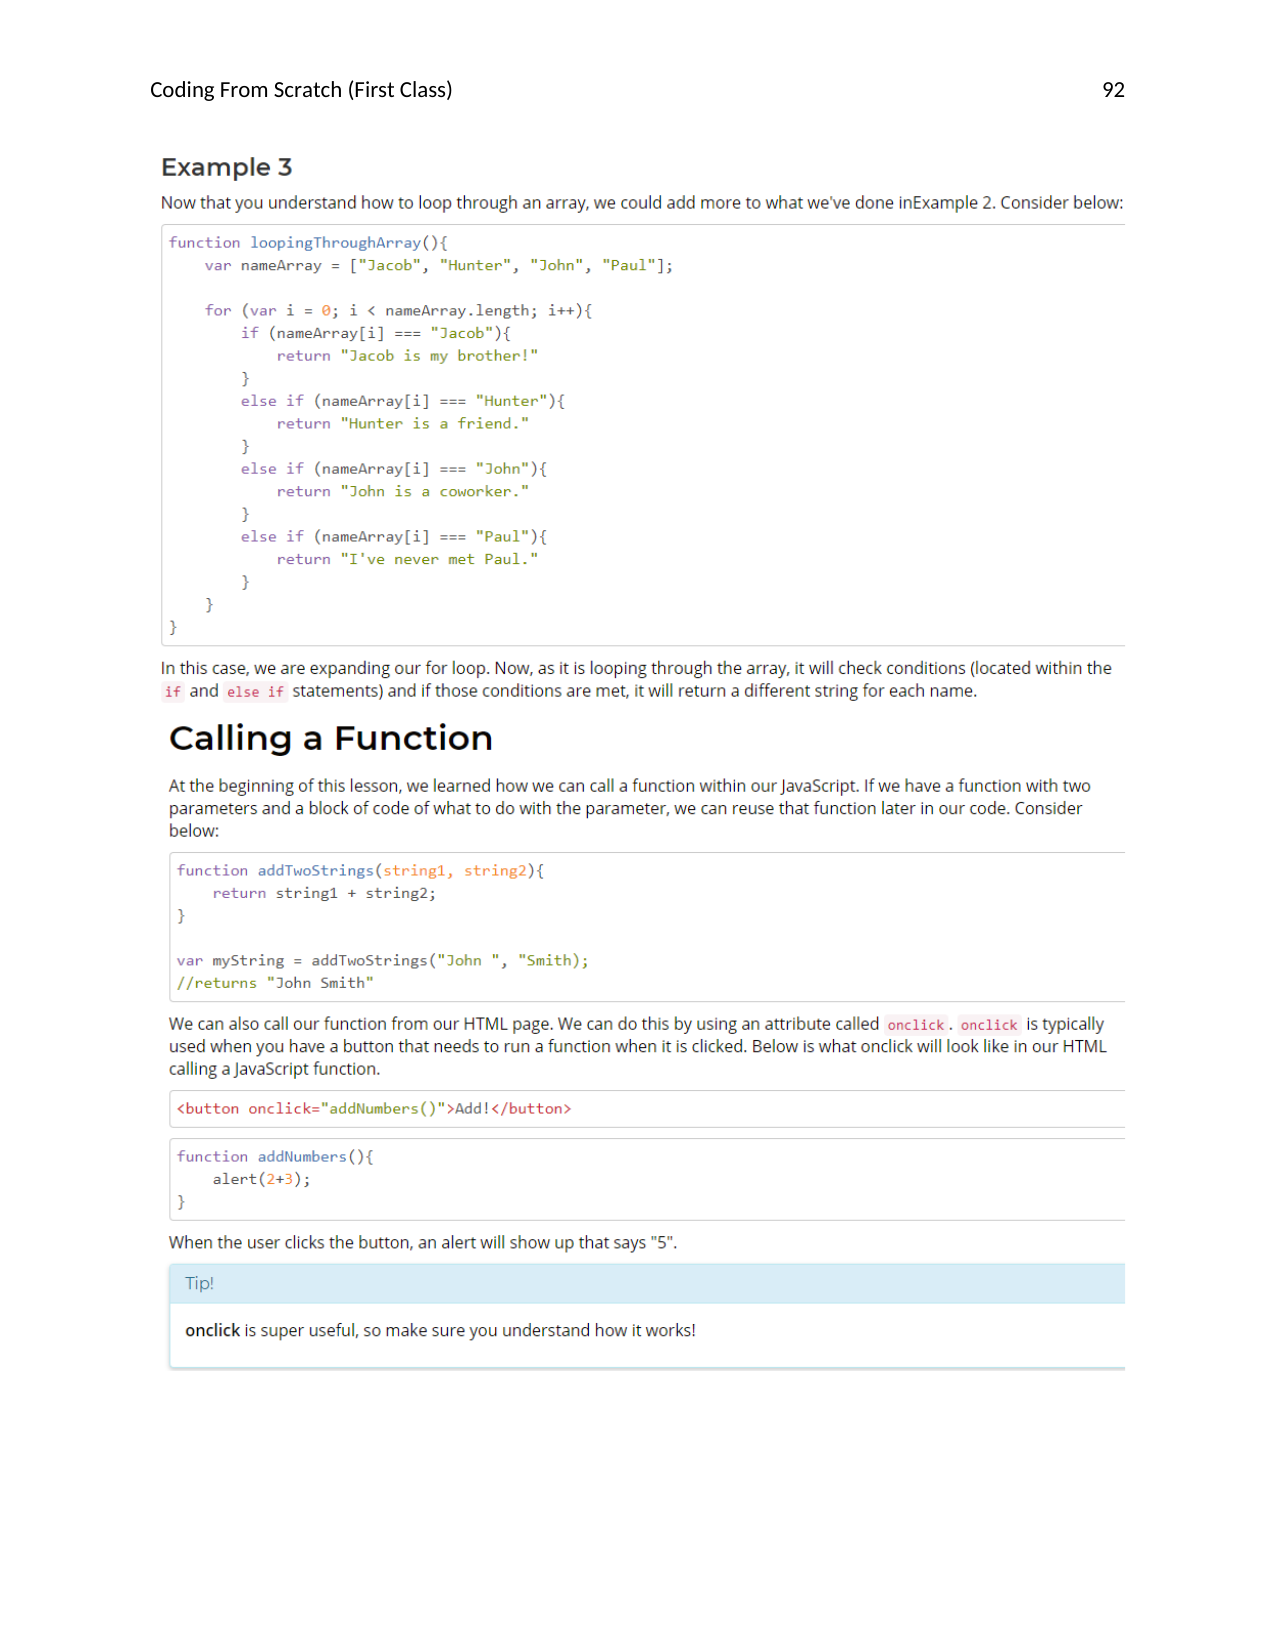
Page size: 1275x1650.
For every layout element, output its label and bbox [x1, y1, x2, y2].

picture [150, 150, 1125, 709]
picture [150, 710, 1125, 1371]
